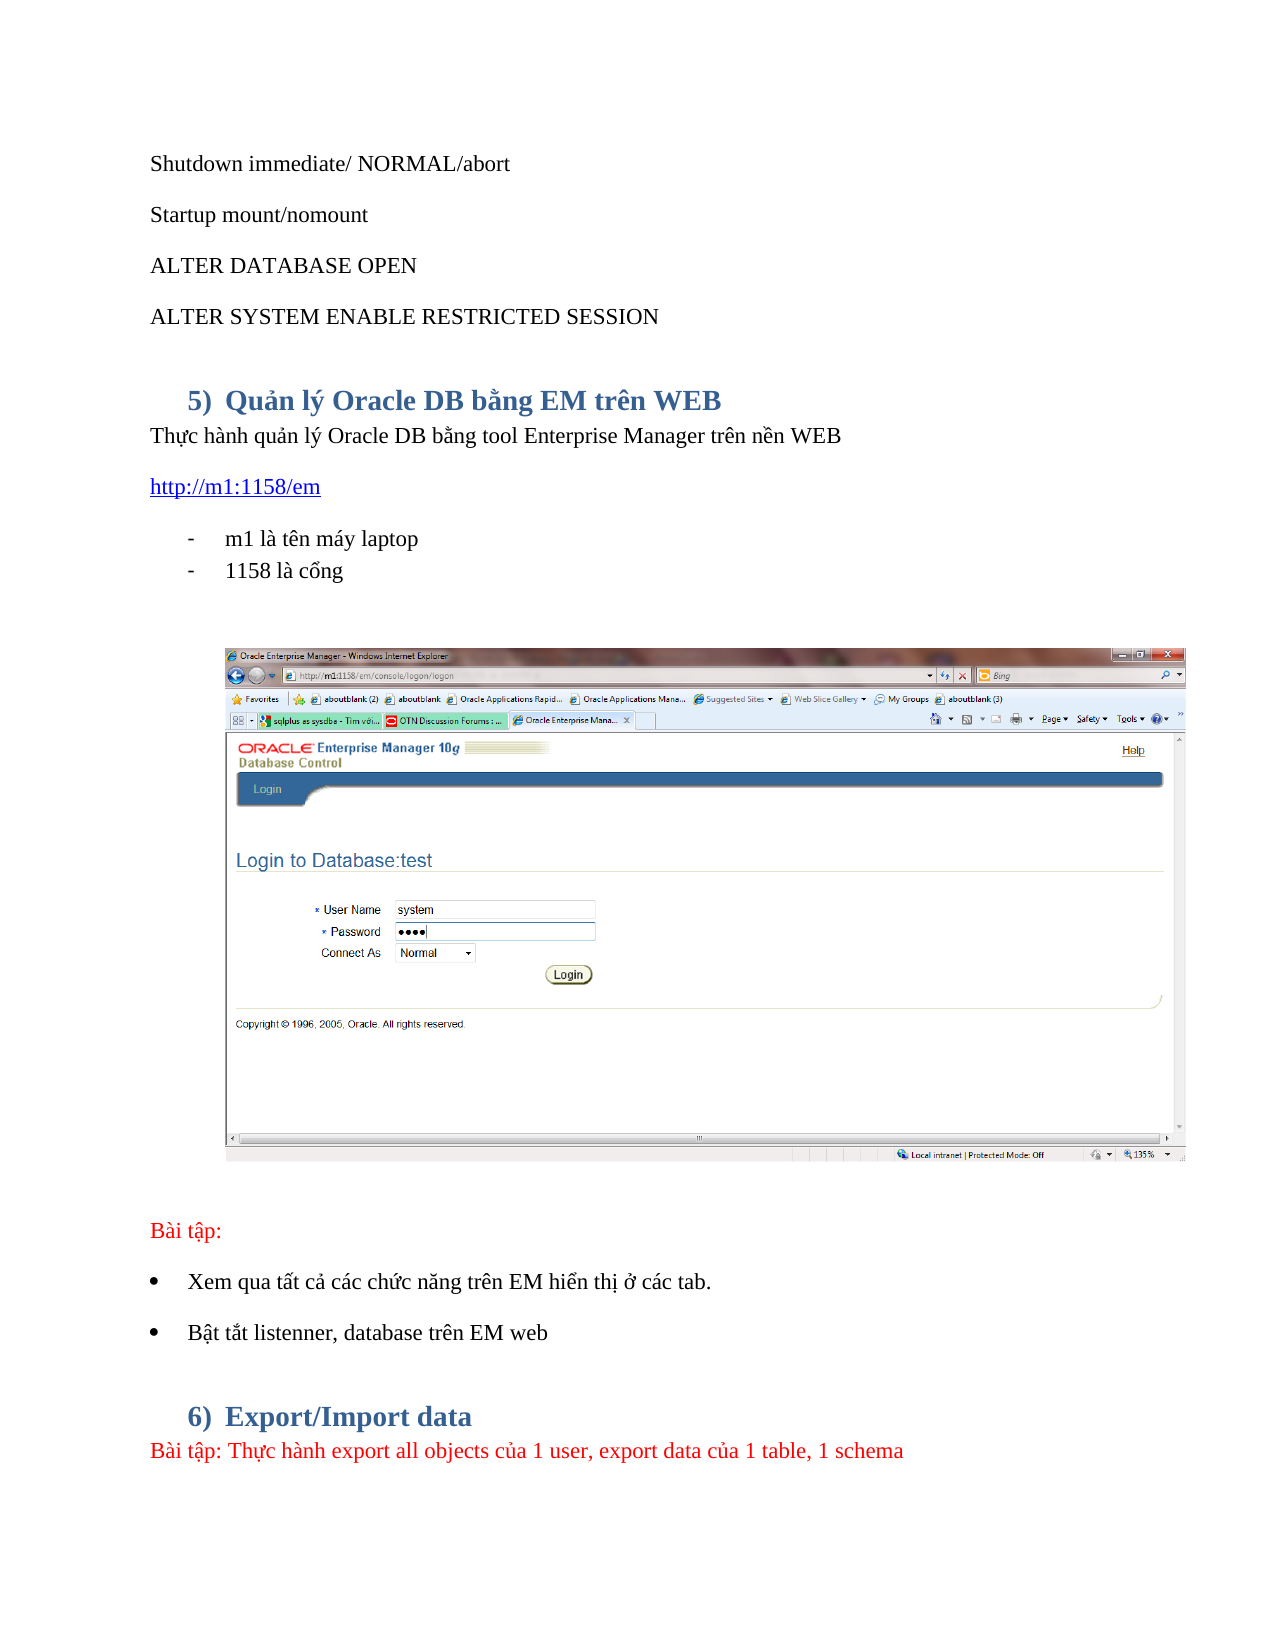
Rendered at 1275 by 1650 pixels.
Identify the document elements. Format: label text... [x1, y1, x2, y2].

text Shutdown immediate/ NORMAL/abort [150, 150, 1125, 176]
list m1 là tên máy laptop [187, 524, 1125, 552]
text http://m1:1158/em [150, 473, 1125, 499]
list Bật tắt listenner, database trên EM web [150, 1319, 1125, 1345]
text Bài tập: Thực hành export all objects của 1 user, export data của 1 table, 1 schema [150, 1438, 1125, 1464]
list Xem qua tất cả các chức năng trên EM hiển thị ở các tab. [150, 1268, 1125, 1294]
picture [225, 648, 1186, 1162]
list 1158 là cổng [187, 556, 1125, 584]
text Thực hành quản lý Oracle DB bằng tool Enterprise Manager trên nền WEB [150, 422, 1125, 448]
subtitle Quản lý Oracle DB bằng EM trên WEB [187, 383, 1125, 417]
subtitle Export/Import data [187, 1399, 1125, 1433]
text Bài tập: [150, 1217, 1125, 1243]
text ALTER DATABASE OPEN [150, 252, 1125, 278]
text ALTER SYSTEM ENABLE RESTRICTED SESSION [150, 303, 1125, 329]
text Startup mount/nomount [150, 201, 1125, 227]
